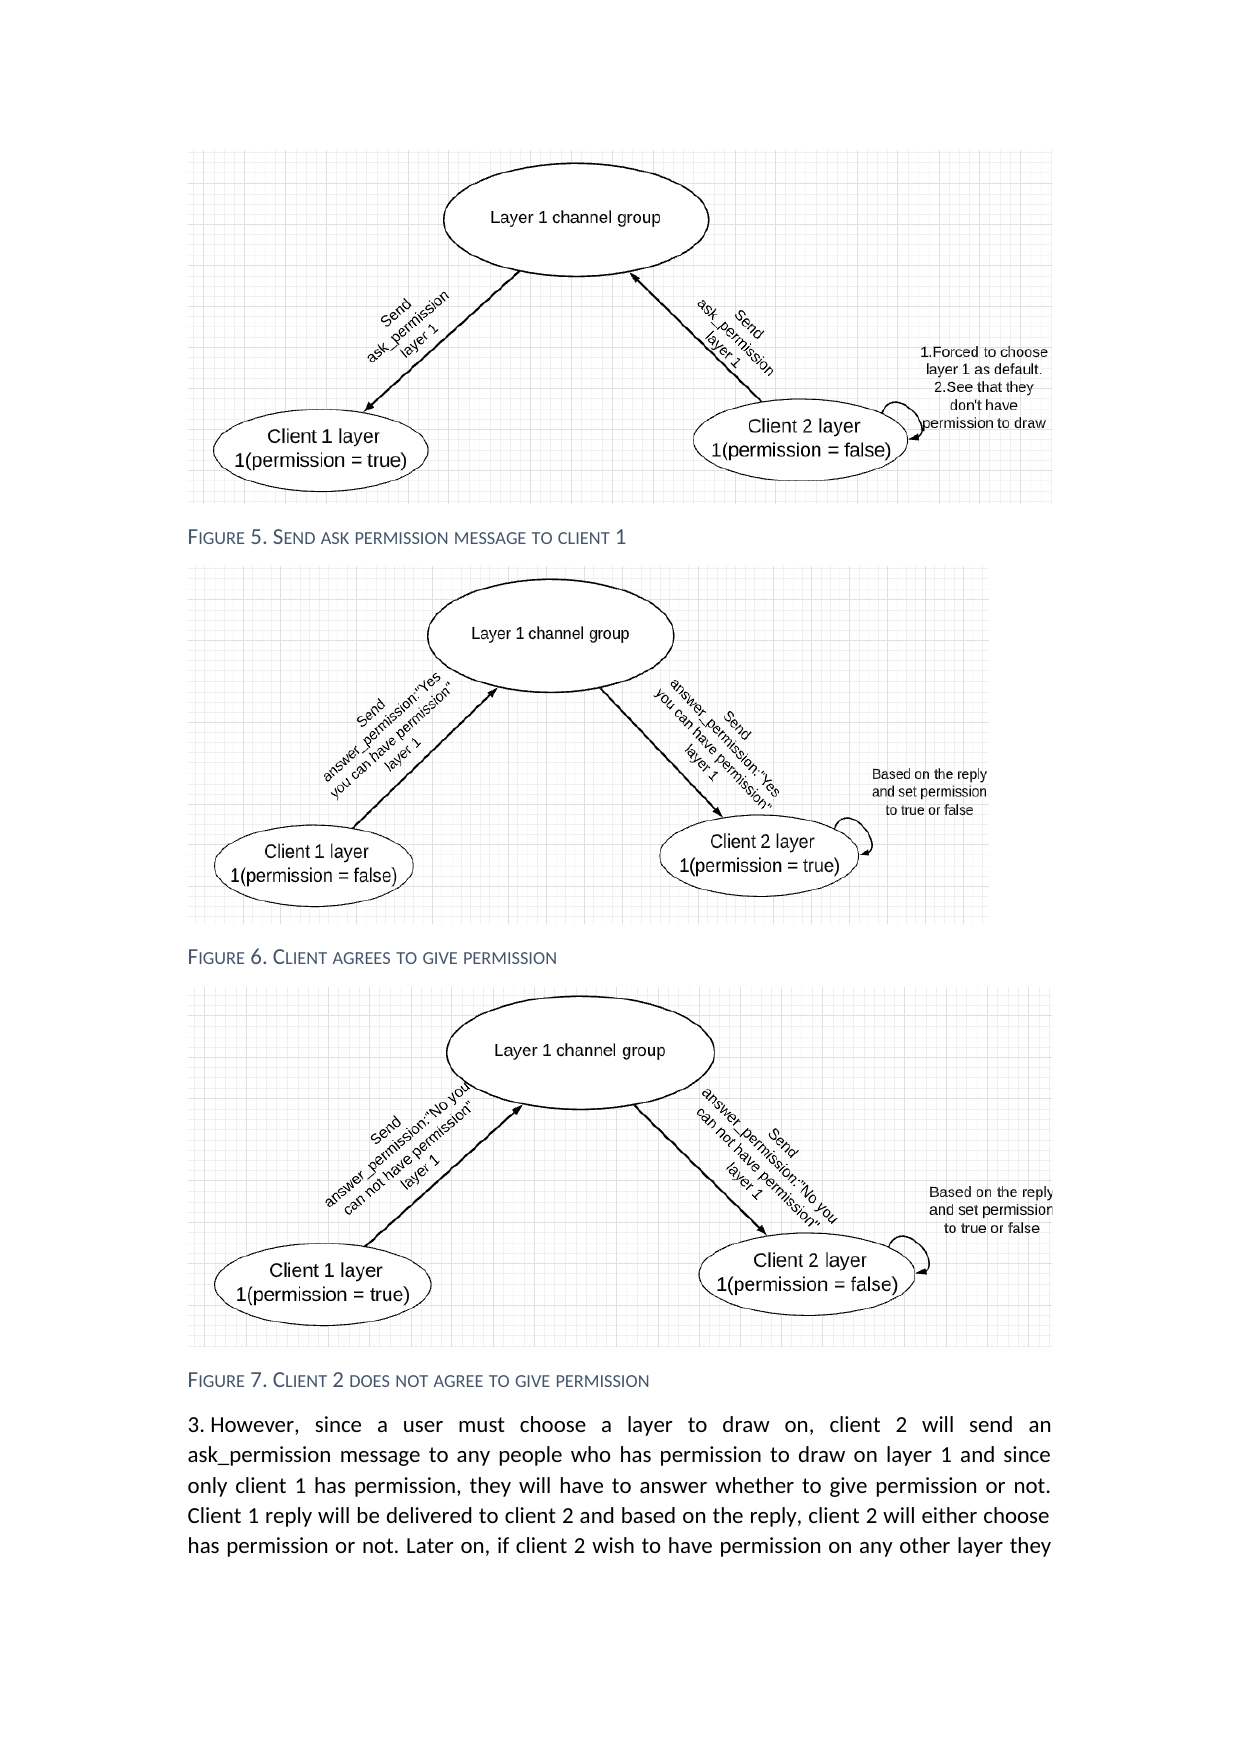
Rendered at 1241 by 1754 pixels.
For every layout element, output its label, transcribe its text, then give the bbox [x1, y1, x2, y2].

list Figure 7. Client 2 does not agree to give permission [187, 1366, 1053, 1394]
list Figure 5. Send ask permission message to client 1 [187, 522, 1053, 550]
picture [187, 150, 1053, 504]
picture [187, 987, 1053, 1347]
picture [187, 566, 989, 924]
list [187, 1410, 1053, 1559]
list Figure 6. Client agrees to give permission [187, 942, 1053, 970]
